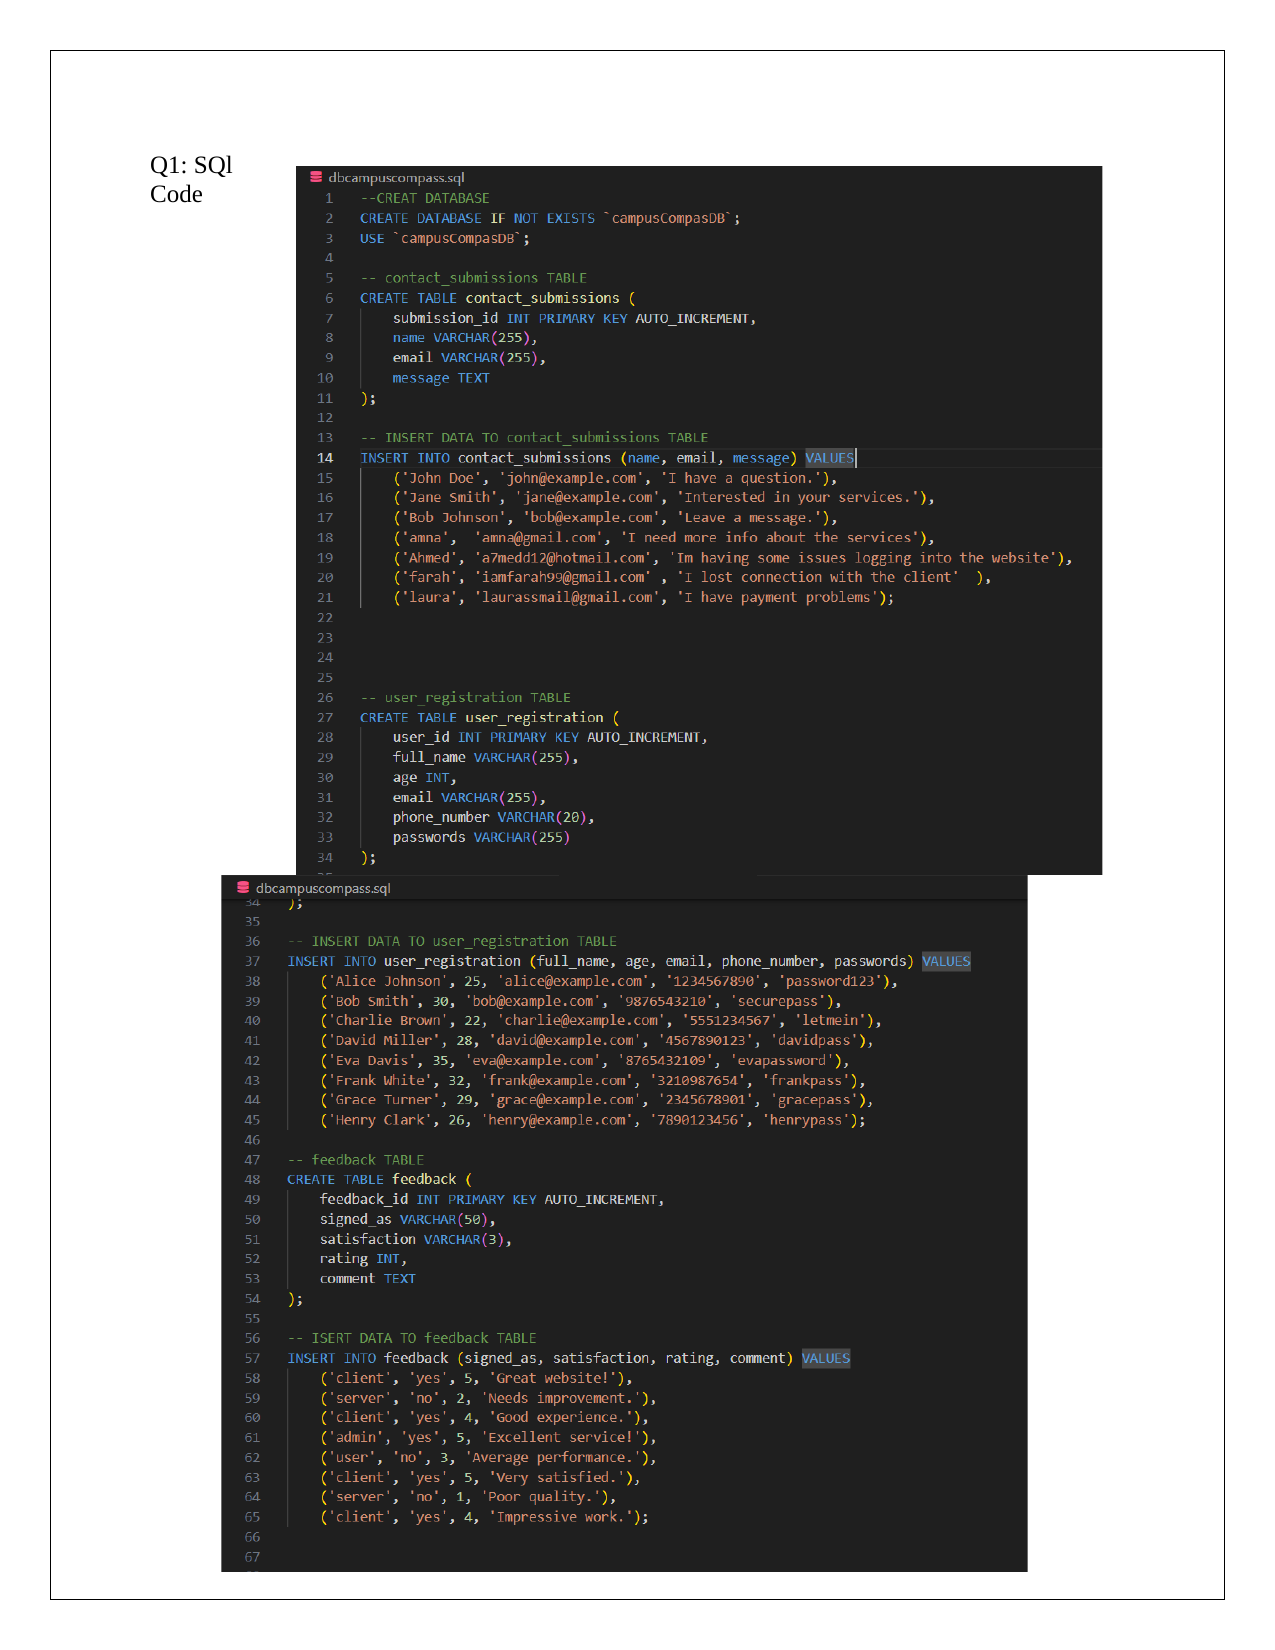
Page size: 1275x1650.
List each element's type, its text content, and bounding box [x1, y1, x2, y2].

text Q1: SQl Code [150, 150, 1125, 207]
picture [221, 166, 1103, 1572]
